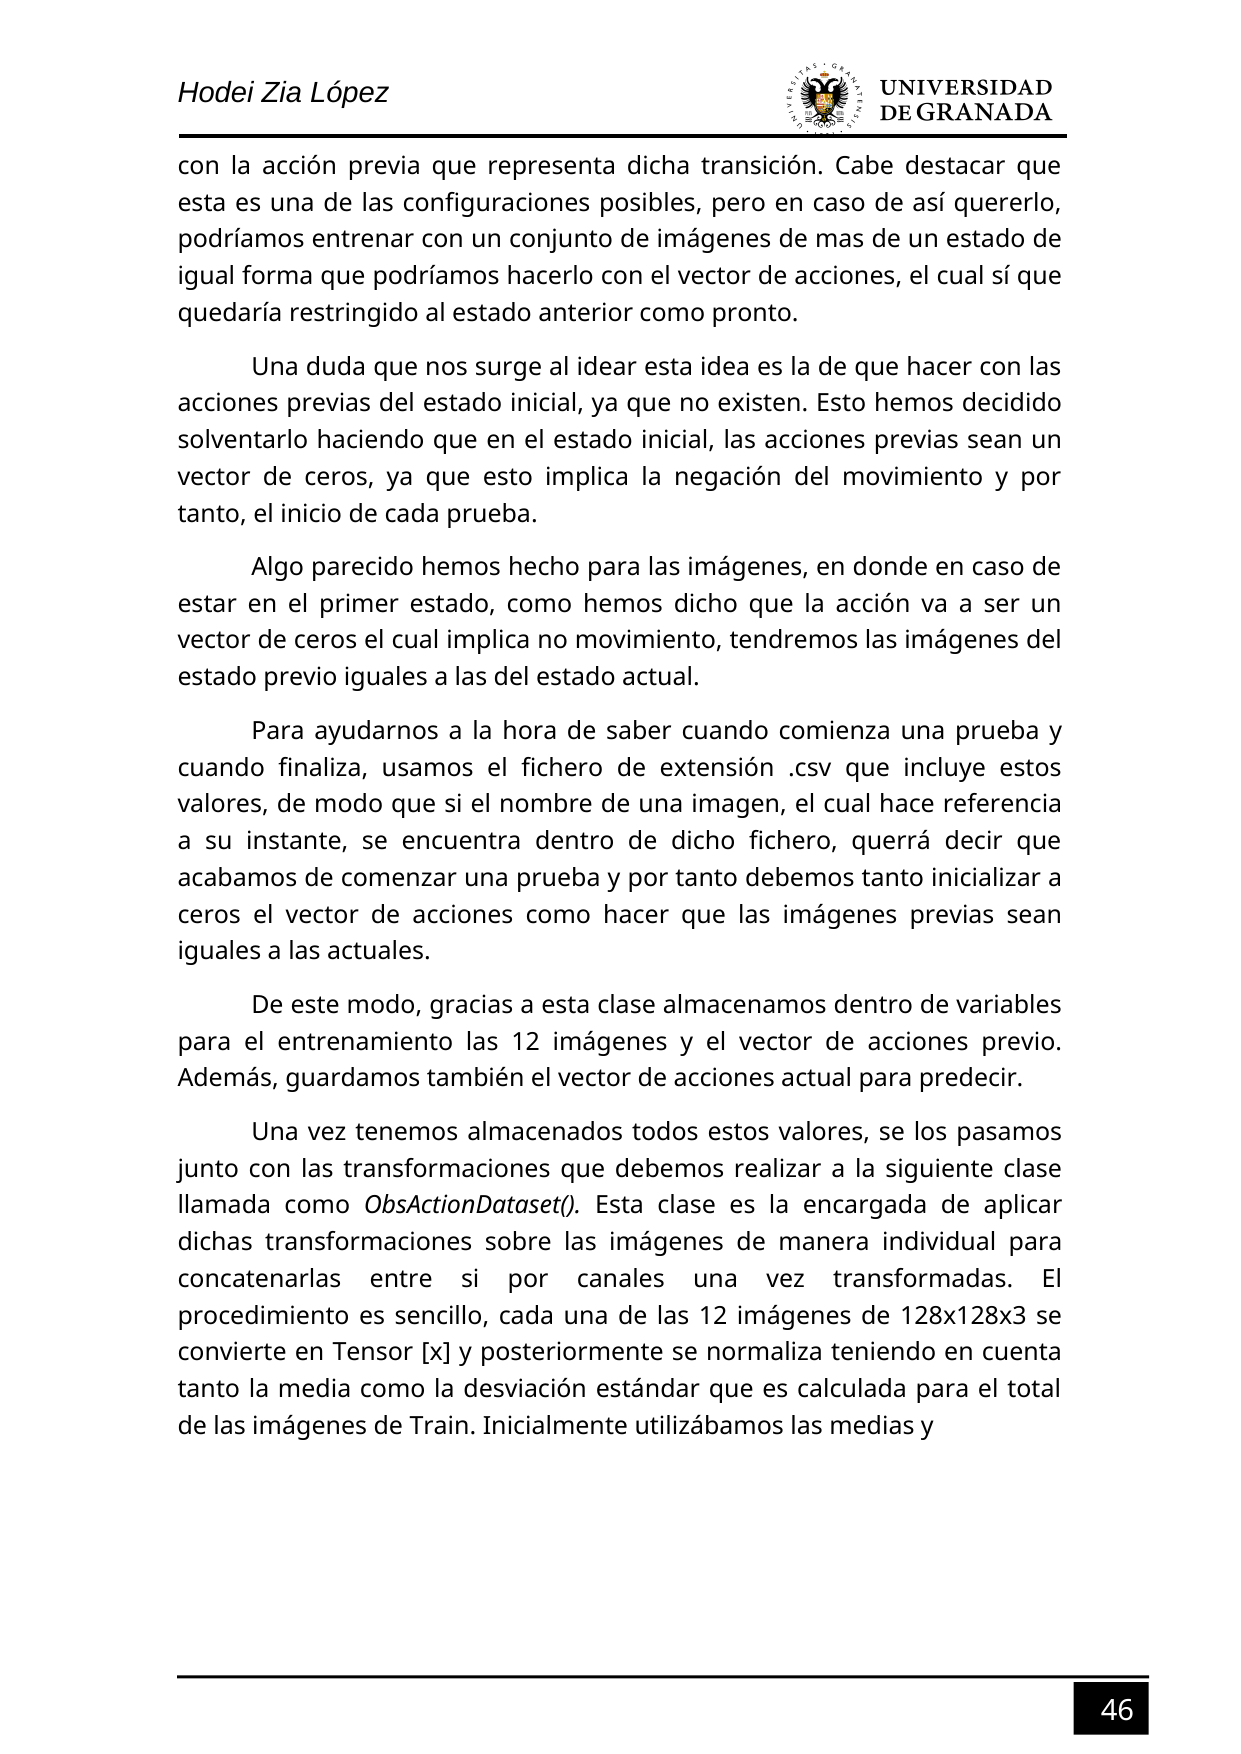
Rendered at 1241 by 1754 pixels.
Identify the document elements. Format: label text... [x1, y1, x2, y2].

text Para ayudarnos a la hora de saber cuando comienza una prueba y cuando finaliza, usamos el fichero de extensión .csv que incluye estos valores, de modo que si el nombre de una imagen, el cual hace referencia a su instante, se encuentra dentro de dicho fichero, querrá decir que acabamos de comenzar una prueba y por tanto debemos tanto inicializar a ceros el vector de acciones como hacer que las imágenes previas sean iguales a las actuales. [177, 712, 1063, 967]
picture [777, 56, 1059, 144]
text De este modo, gracias a esta clase almacenamos dentro de variables para el entrenamiento las 12 imágenes y el vector de acciones previo. Además, guardamos también el vector de acciones actual para predecir. [177, 986, 1063, 1094]
text Una vez tenemos almacenados todos estos valores, se los pasamos junto con las transformaciones que debemos realizar a la siguiente clase llamada como ObsActionDataset(). Esta clase es la encargada de aplicar dichas transformaciones sobre las imágenes de manera individual para concatenarlas entre si por canales una vez transformadas. El procedimiento es sencillo, cada una de las 12 imágenes de 128x128x3 se convierte en Tensor [x] y posteriormente se normaliza teniendo en cuenta tanto la media como la desviación estándar que es calculada para el total de las imágenes de Train. Inicialmente utilizábamos las medias y [177, 1113, 1063, 1442]
text Algo parecido hemos hecho para las imágenes, en donde en caso de estar en el primer estado, como hemos dicho que la acción va a ser un vector de ceros el cual implica no movimiento, tendremos las imágenes del estado previo iguales a las del estado actual. [177, 549, 1063, 693]
text Una duda que nos surge al idear esta idea es la de que hacer con las acciones previas del estado inicial, ya que no existen. Esto hemos decidido solventarlo haciendo que en el estado inicial, las acciones previas sean un vector de ceros, ya que esto implica la negación del movimiento y por tanto, el inicio de cada prueba. [177, 348, 1063, 529]
